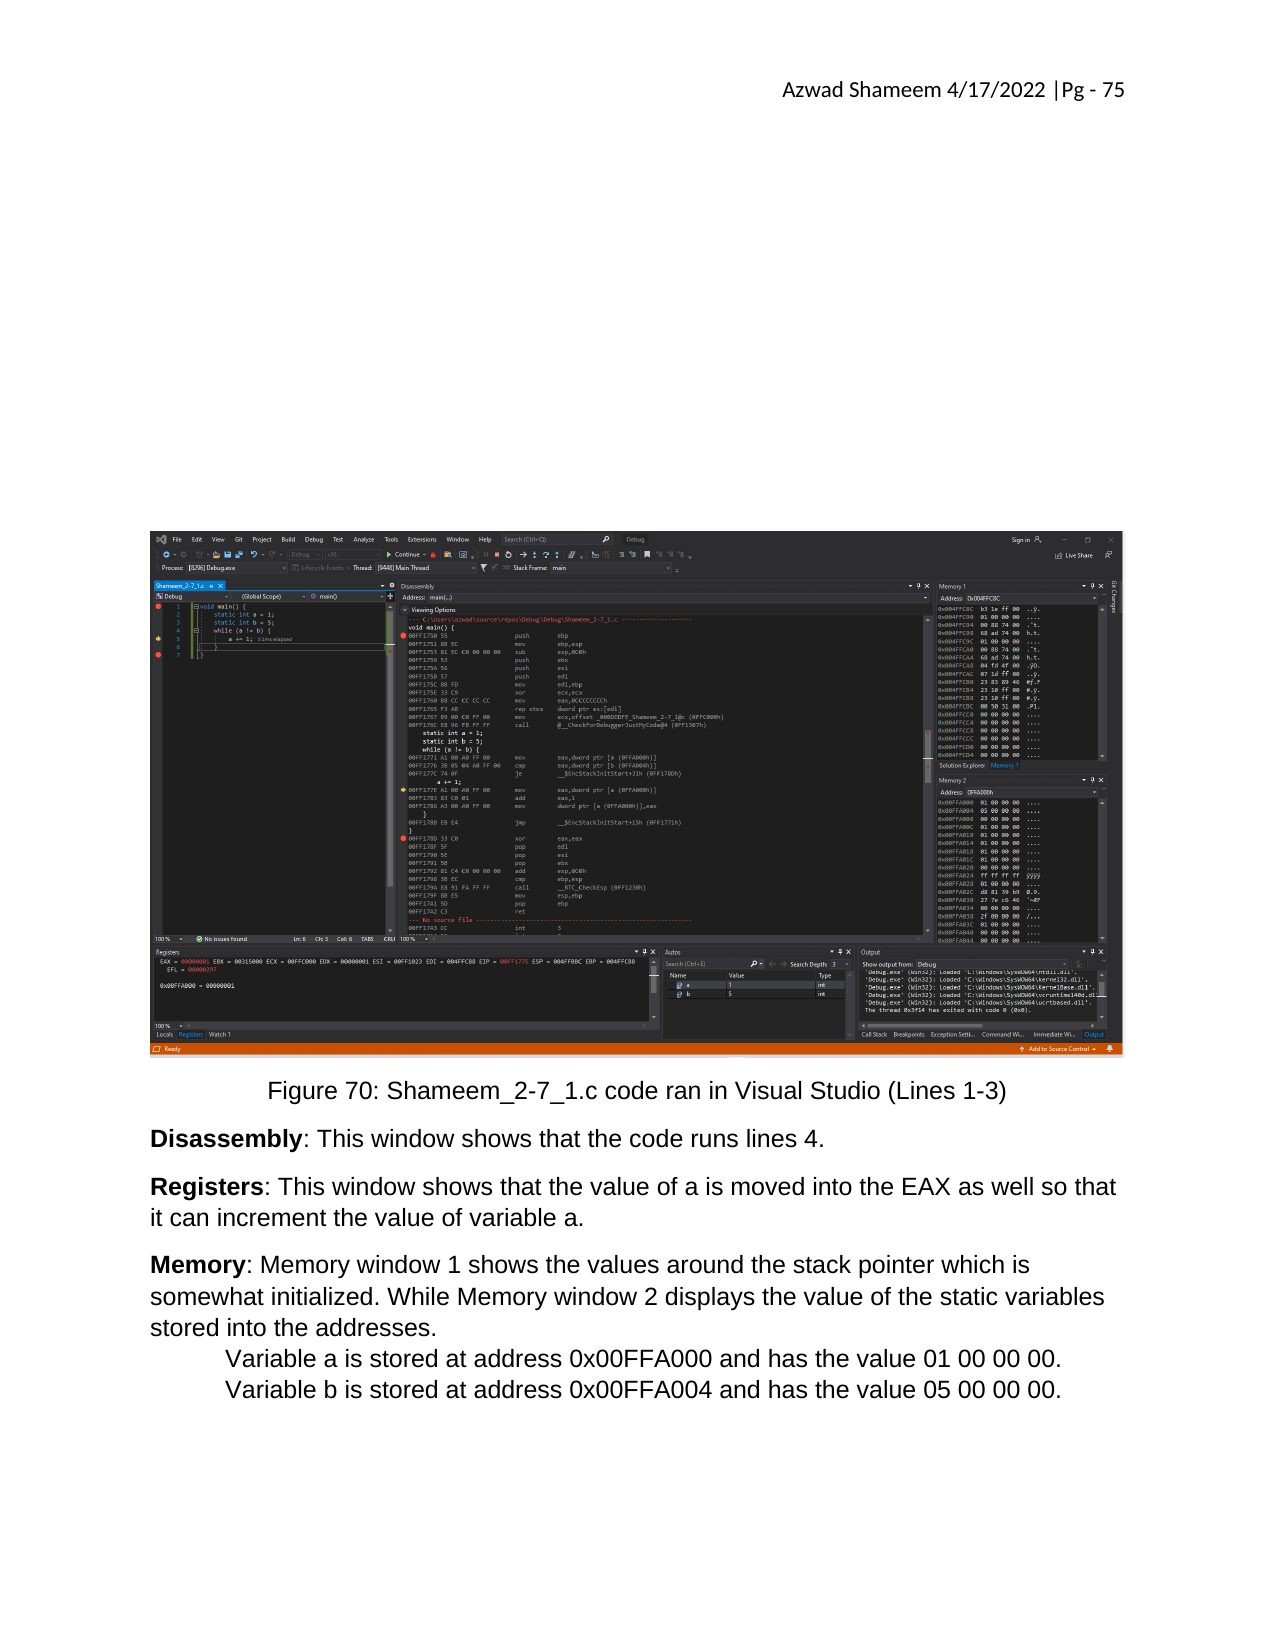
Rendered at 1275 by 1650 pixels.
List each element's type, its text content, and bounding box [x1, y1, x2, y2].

text Variable b is stored at address 0x00FFA004 and has the value 05 00 00 00. [150, 1374, 1125, 1403]
text Variable a is stored at address 0x00FFA000 and has the value 01 00 00 00. [150, 1343, 1125, 1372]
text Figure 70: Shameem_2-7_1.c code ran in Visual Studio (Lines 1-3) [150, 1076, 1125, 1105]
picture [150, 531, 1125, 1058]
text Disassembly: This window shows that the code runs lines 4. [150, 1124, 1125, 1153]
text Memory: Memory window 1 shows the values around the stack pointer which is somewhat initialized. While Memory window 2 displays the value of the static variables stored into the addresses. [150, 1250, 1125, 1341]
text Registers: This window shows that the value of a is moved into the EAX as well so that it can increment the value of variable a. [150, 1172, 1125, 1231]
